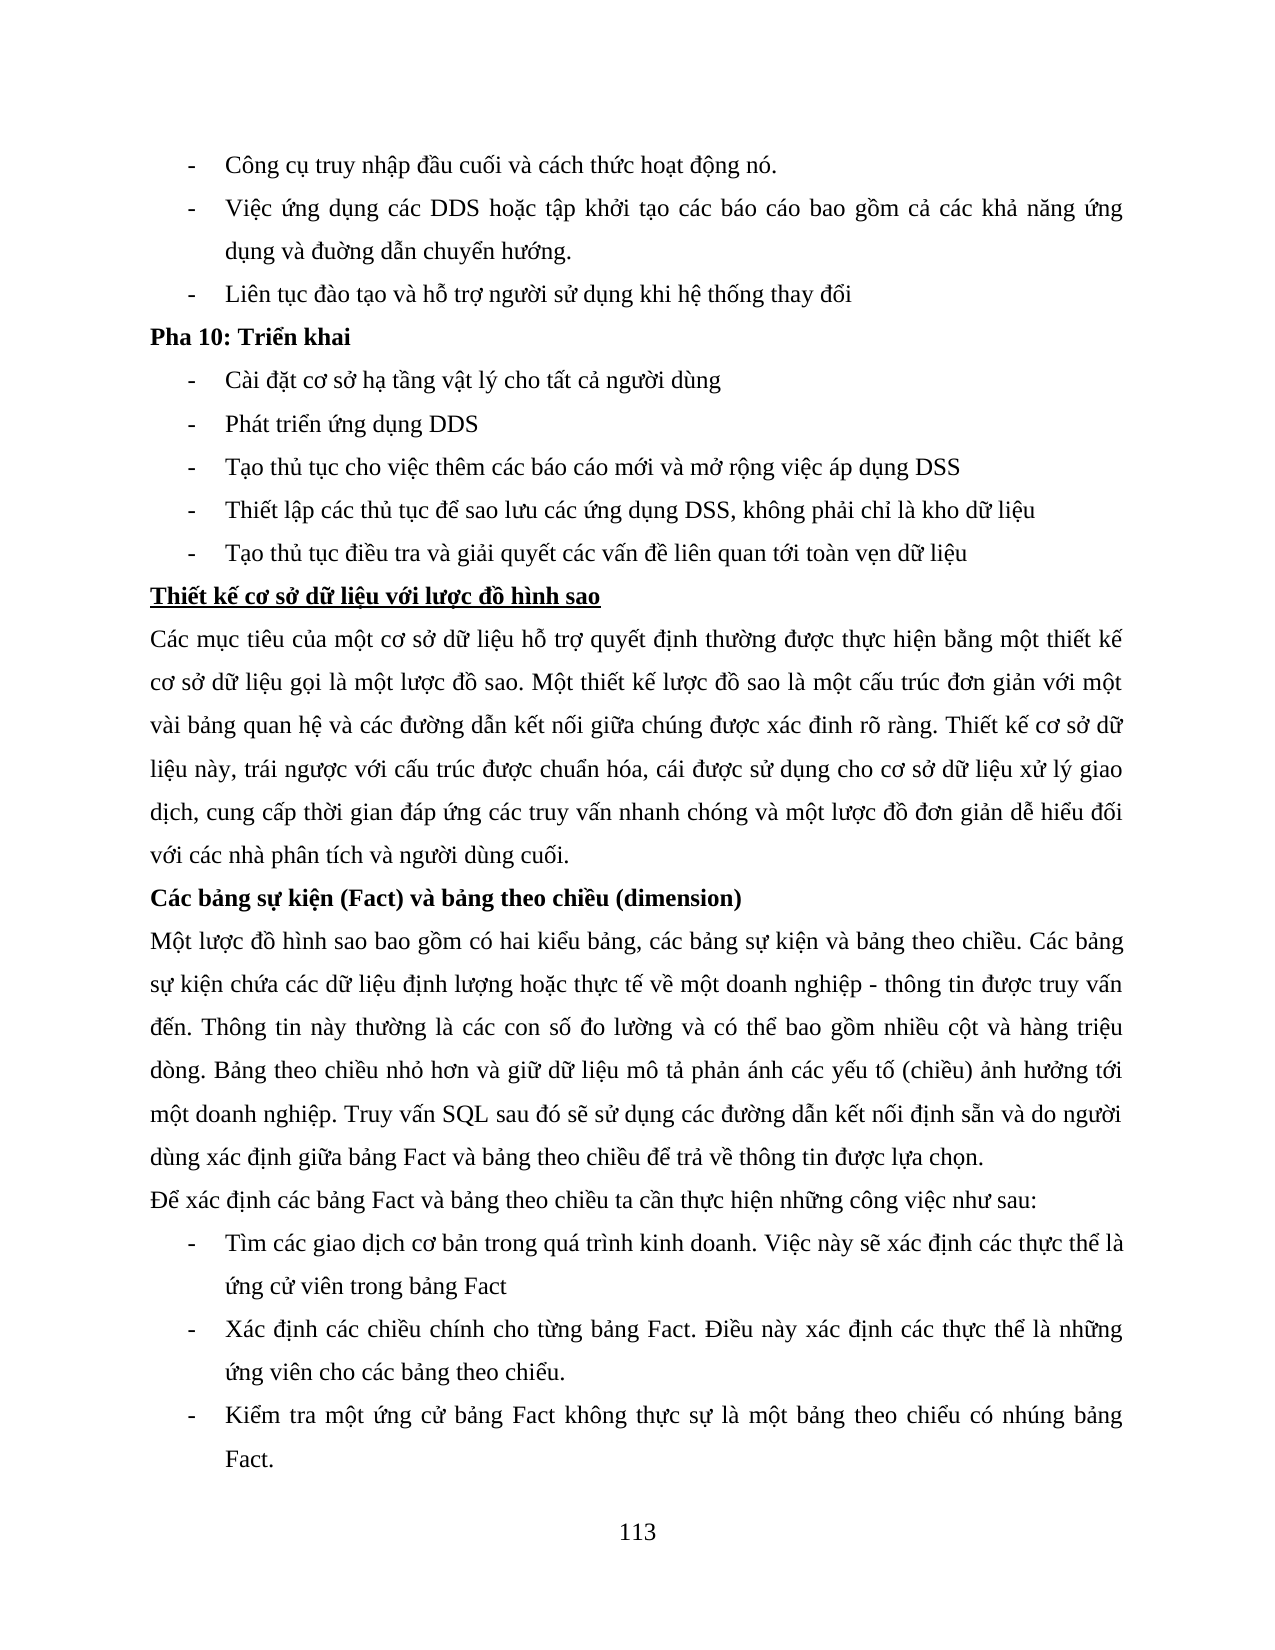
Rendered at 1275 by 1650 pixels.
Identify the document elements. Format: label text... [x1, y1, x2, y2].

text Một lược đồ hình sao bao gồm có hai kiểu bảng, các bảng sự kiện và bảng theo chiều. Các bảng sự kiện chứa các dữ liệu định lượng hoặc thực tế về một doanh nghiệp - thông tin được truy vấn đến. Thông tin này thường là các con số đo lường và có thể bao gồm nhiều cột và hàng triệu dòng. Bảng theo chiều nhỏ hơn và giữ dữ liệu mô tả phản ánh các yếu tố (chiều) ảnh hưởng tới một doanh nghiệp. Truy vấn SQL sau đó sẽ sử dụng các đường dẫn kết nối định sẵn và do người dùng xác định giữa bảng Fact và bảng theo chiều để trả về thông tin được lựa chọn. [150, 926, 1125, 1171]
list Kiểm tra một ứng cử bảng Fact không thực sự là một bảng theo chiểu có nhúng bảng Fact. [187, 1401, 1125, 1472]
list Tạo thủ tục điều tra và giải quyết các vấn đề liên quan tới toàn vẹn dữ liệu [187, 538, 1125, 567]
text Để xác định các bảng Fact và bảng theo chiều ta cần thực hiện những công việc như sau: [150, 1185, 1125, 1214]
subtitle Thiết kế cơ sở dữ liệu với lược đồ hình sao [150, 581, 1125, 610]
list Liên tục đào tạo và hỗ trợ người sử dụng khi hệ thống thay đổi [187, 279, 1125, 308]
list Cài đặt cơ sở hạ tầng vật lý cho tất cả người dùng [187, 366, 1125, 394]
list Phát triển ứng dụng DDS [187, 409, 1125, 437]
text Các bảng sự kiện (Fact) và bảng theo chiều (dimension) [150, 883, 1125, 912]
list Thiết lập các thủ tục để sao lưu các ứng dụng DSS, không phải chỉ là kho dữ liệu [187, 495, 1125, 524]
text Các mục tiêu của một cơ sở dữ liệu hỗ trợ quyết định thường được thực hiện bằng một thiết kế cơ sở dữ liệu gọi là một lược đồ sao. Một thiết kế lược đồ sao là một cấu trúc đơn giản với một vài bảng quan hệ và các đường dẫn kết nối giữa chúng được xác đinh rõ ràng. Thiết kế cơ sở dữ liệu này, trái ngược với cấu trúc được chuẩn hóa, cái được sử dụng cho cơ sở dữ liệu xử lý giao dịch, cung cấp thời gian đáp ứng các truy vấn nhanh chóng và một lược đồ đơn giản dễ hiểu đối với các nhà phân tích và người dùng cuối. [150, 624, 1125, 869]
list Tìm các giao dịch cơ bản trong quá trình kinh doanh. Việc này sẽ xác định các thực thể là ứng cử viên trong bảng Fact [187, 1228, 1125, 1300]
list Việc ứng dụng các DDS hoặc tập khởi tạo các báo cáo bao gồm cả các khả năng ứng dụng và đuờng dẫn chuyển hướng. [187, 193, 1125, 265]
text Pha 10: Triển khai [150, 322, 1125, 351]
list Xác định các chiều chính cho từng bảng Fact. Điều này xác định các thực thể là những ứng viên cho các bảng theo chiểu. [187, 1314, 1125, 1386]
list Tạo thủ tục cho việc thêm các báo cáo mới và mở rộng việc áp dụng DSS [187, 452, 1125, 481]
list Công cụ truy nhập đầu cuối và cách thức hoạt động nó. [187, 150, 1125, 179]
